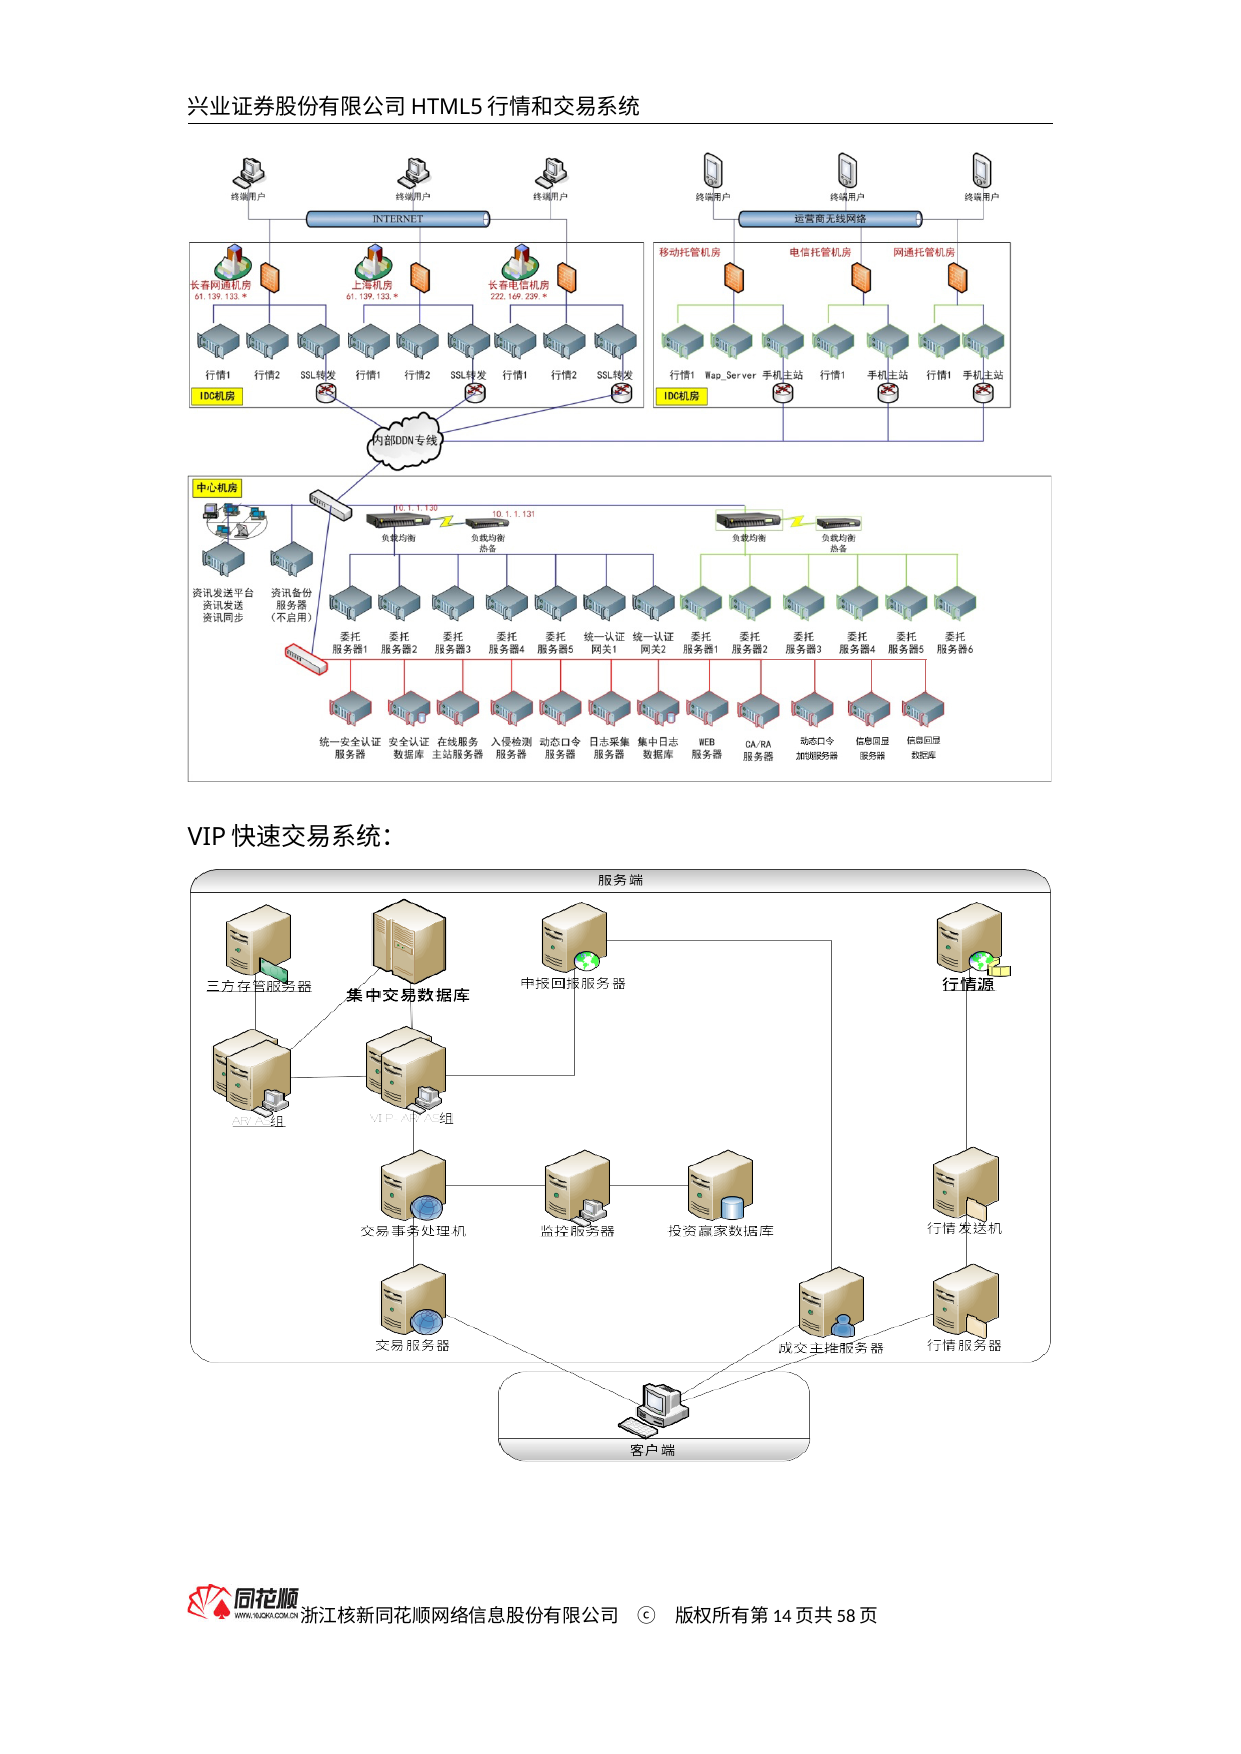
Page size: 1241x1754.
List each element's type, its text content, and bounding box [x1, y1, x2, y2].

text VIP快速交易系统： [187, 802, 1053, 867]
picture [187, 1584, 300, 1623]
picture [187, 152, 1052, 782]
